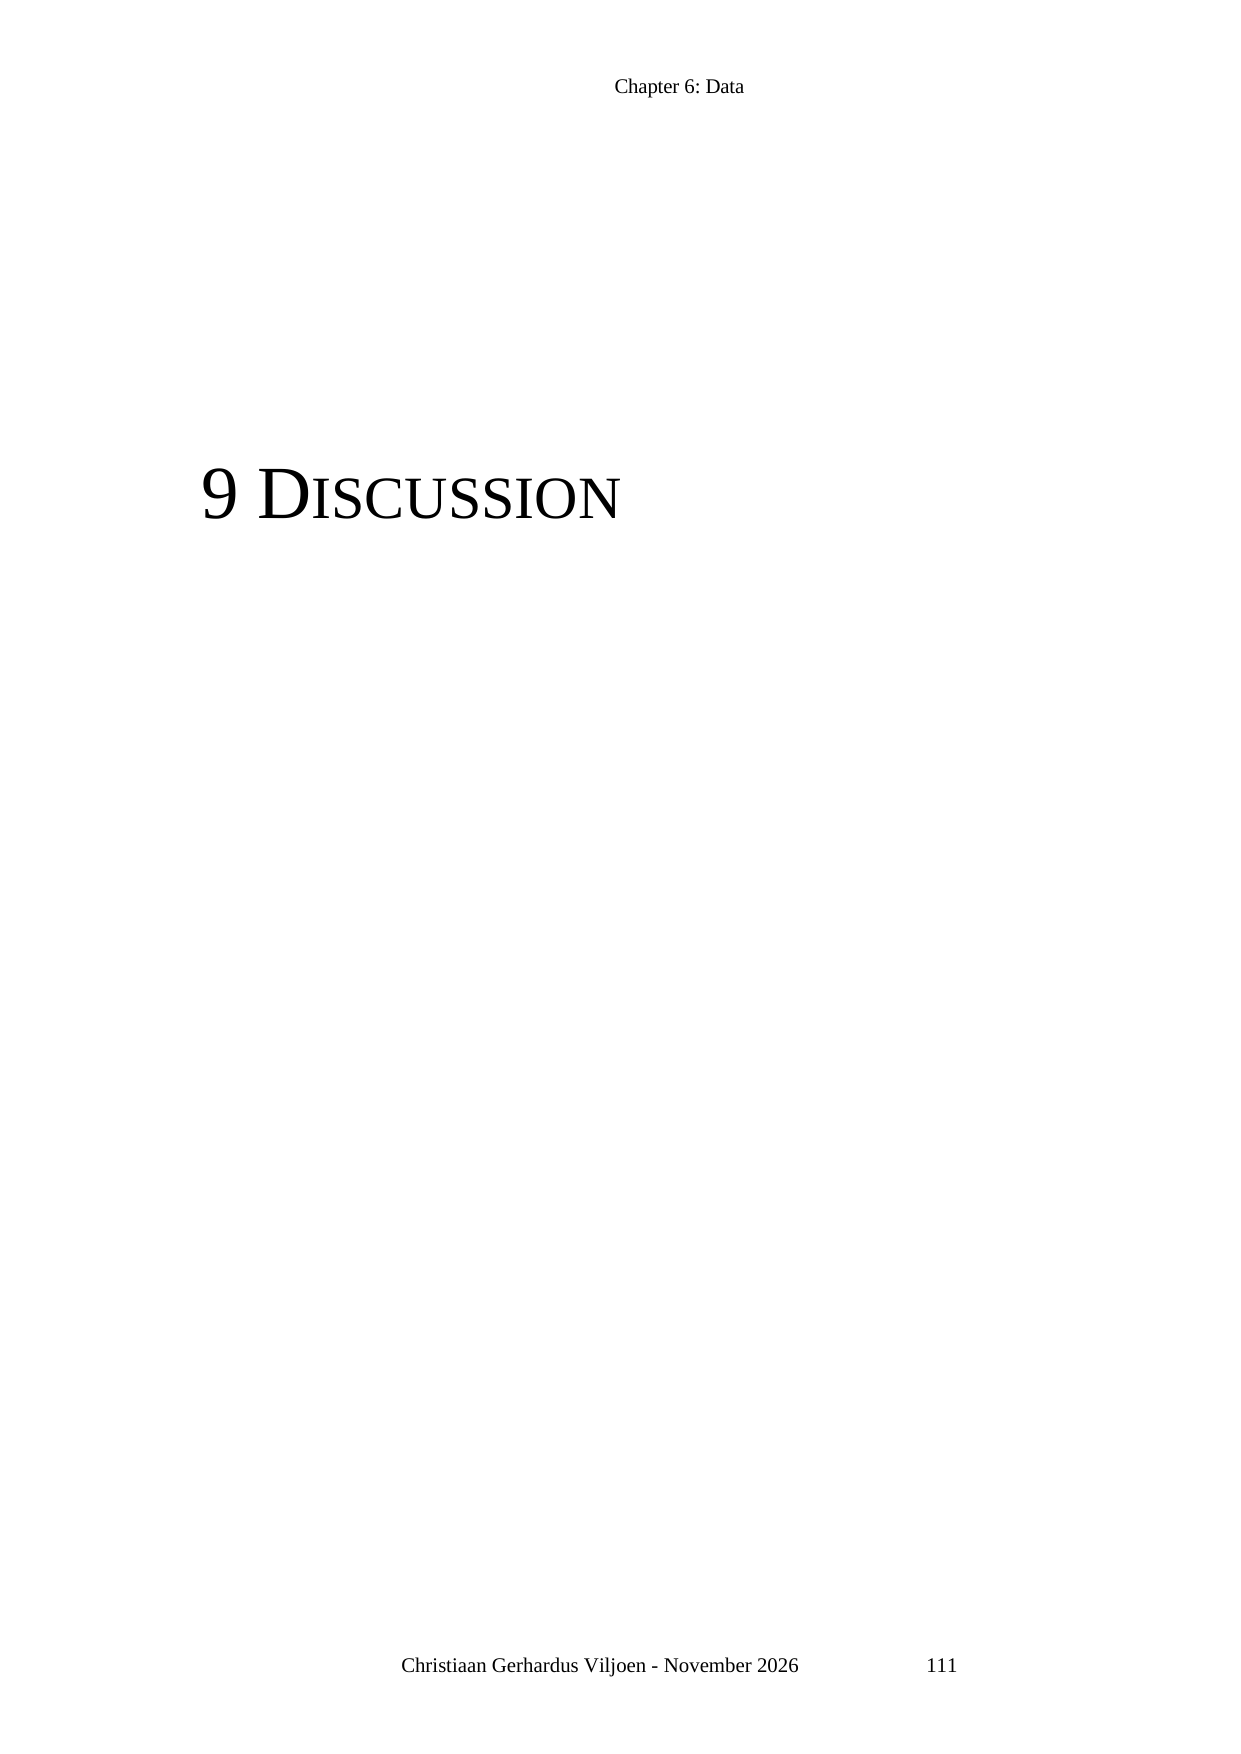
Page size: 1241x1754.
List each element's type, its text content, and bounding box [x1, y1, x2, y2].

subtitle Discussion [201, 448, 1122, 534]
